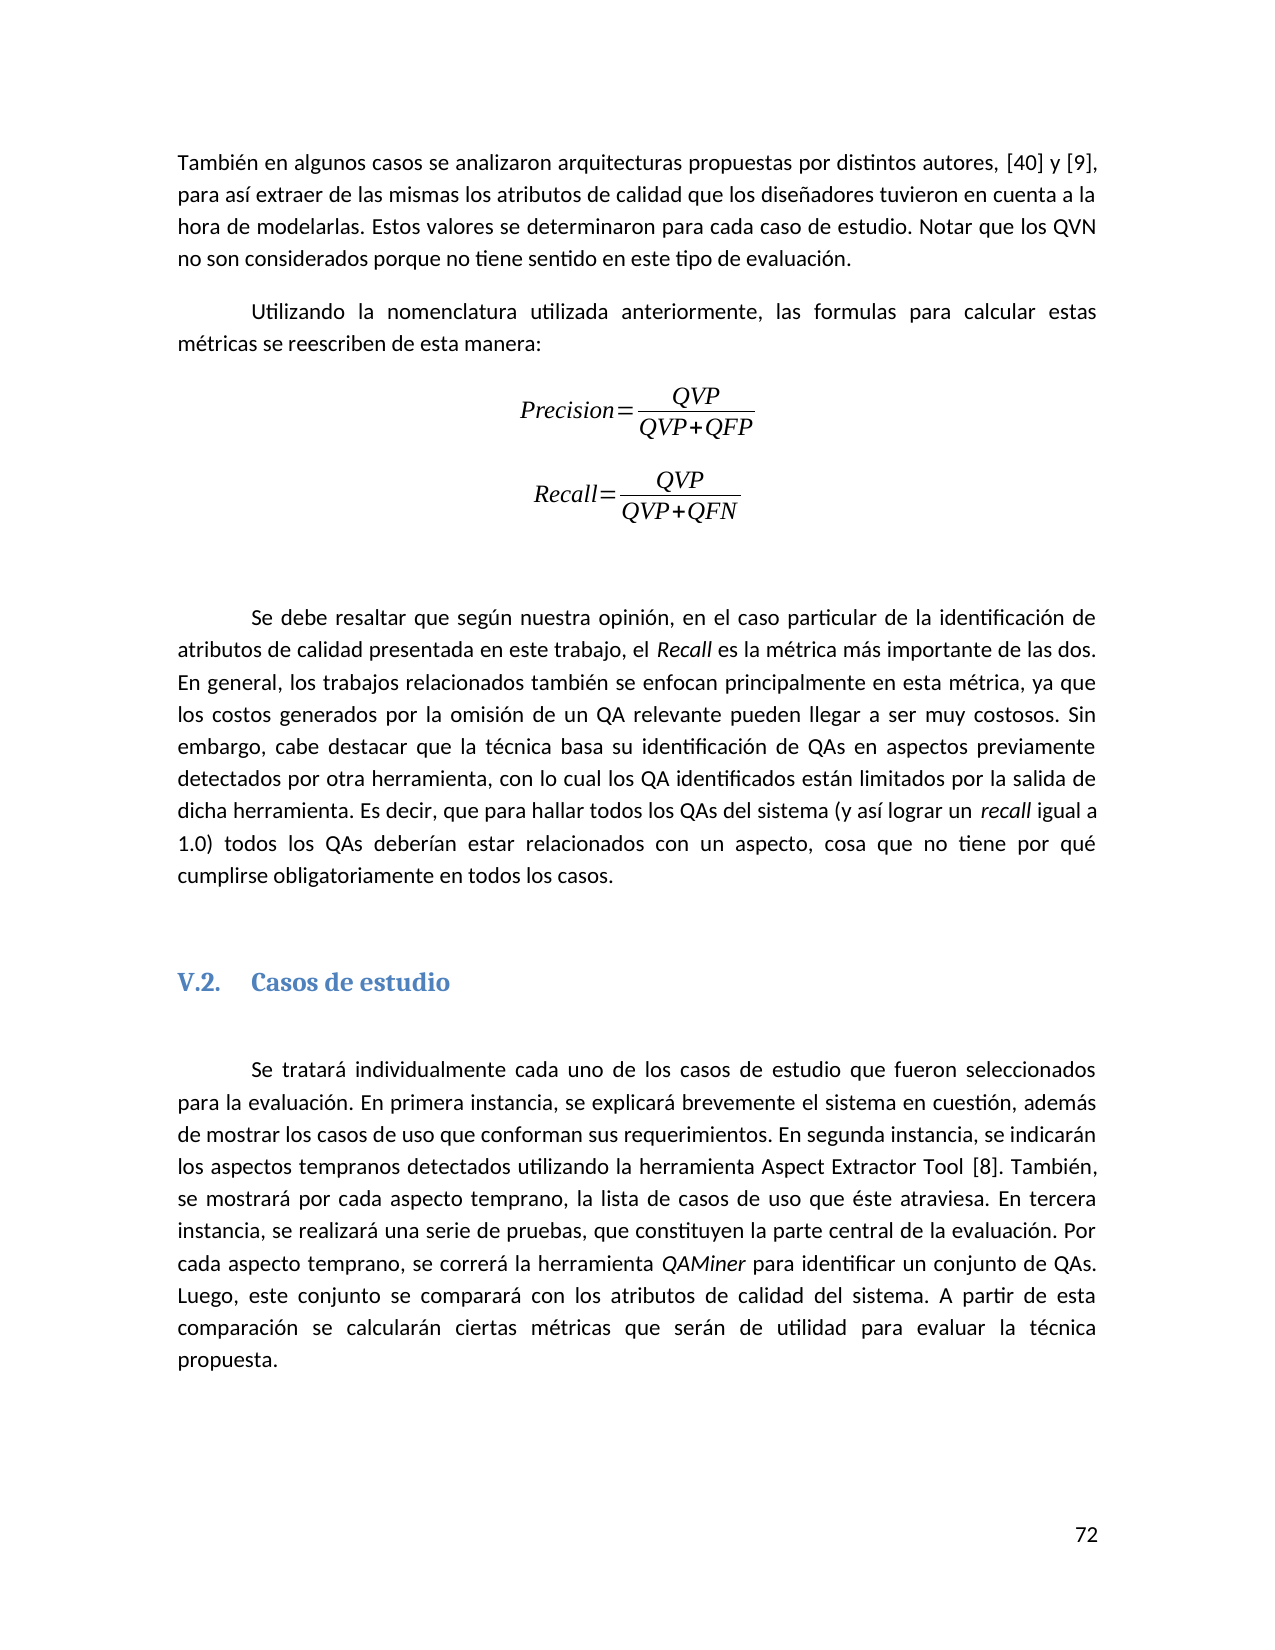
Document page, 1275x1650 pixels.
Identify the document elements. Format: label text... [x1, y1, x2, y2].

text Utilizando la nomenclatura utilizada anteriormente, las formulas para calcular estas métricas se reescriben de esta manera: [177, 297, 1098, 357]
text Se tratará individualmente cada uno de los casos de estudio que fueron seleccionados para la evaluación. En primera instancia, se explicará brevemente el sistema en cuestión, además de mostrar los casos de uso que conforman sus requerimientos. En segunda instancia, se indicarán los aspectos tempranos detectados utilizando la herramienta Aspect Extractor Tool. También, se mostrará por cada aspecto temprano, la lista de casos de uso que éste atraviesa. En tercera instancia, se realizará una serie de pruebas, que constituyen la parte central de la evaluación. Por cada aspecto temprano, se correrá la herramienta QAMiner para identificar un conjunto de QAs. Luego, este conjunto se comparará con los atributos de calidad del sistema. A partir de esta comparación se calcularán ciertas métricas que serán de utilidad para evaluar la técnica propuesta. [177, 1056, 1098, 1373]
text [177, 148, 1098, 272]
subtitle Casos de estudio [177, 967, 1098, 998]
text Se debe resaltar que según nuestra opinión, en el caso particular de la identificación de atributos de calidad presentada en este trabajo, el Recall es la métrica más importante de las dos. En general, los trabajos relacionados también se enfocan principalmente en esta métrica, ya que los costos generados por la omisión de un QA relevante pueden llegar a ser muy costosos. Sin embargo, cabe destacar que la técnica basa su identificación de QAs en aspectos previamente detectados por otra herramienta, con lo cual los QA identificados están limitados por la salida de dicha herramienta. Es decir, que para hallar todos los QAs del sistema (y así lograr un recall igual a 1.0) todos los QAs deberían estar relacionados con un aspecto, cosa que no tiene por qué cumplirse obligatoriamente en todos los casos. [177, 603, 1098, 889]
